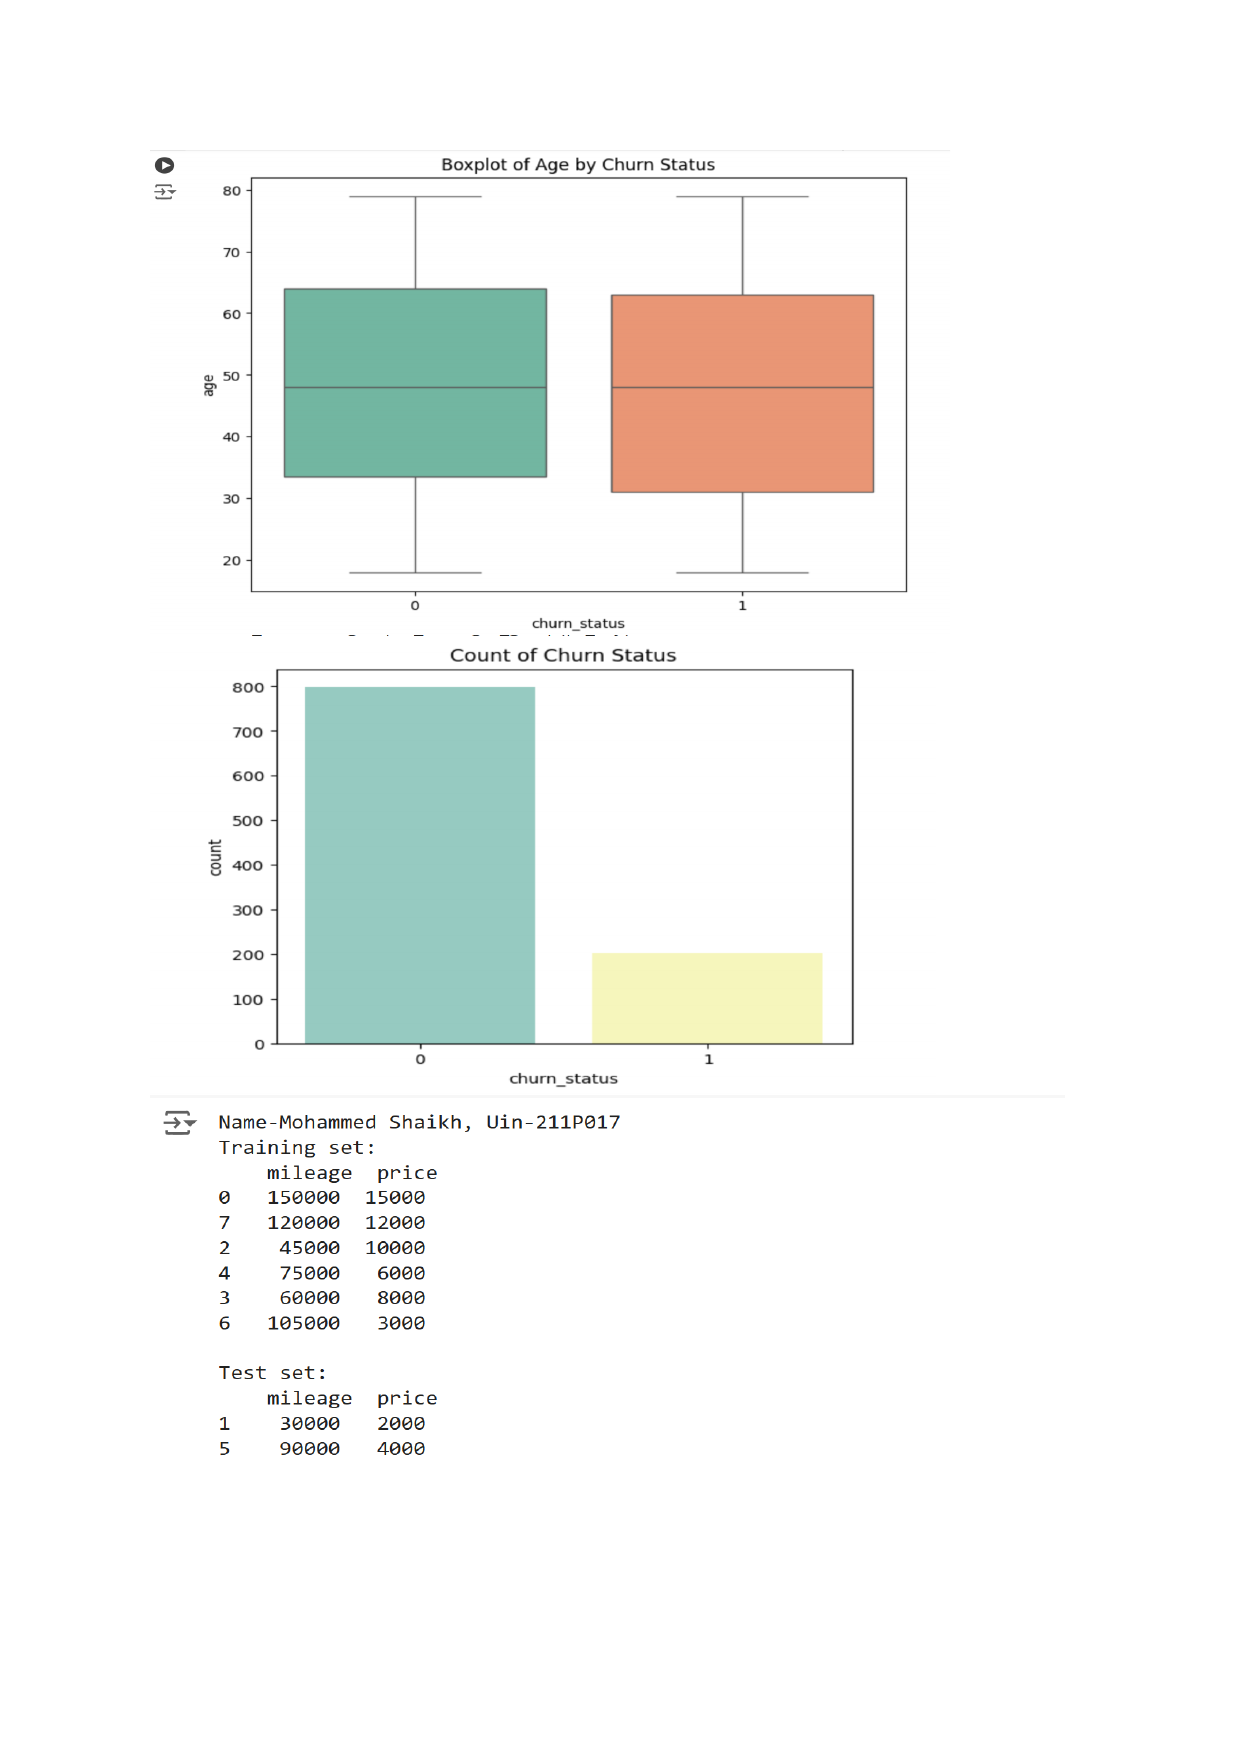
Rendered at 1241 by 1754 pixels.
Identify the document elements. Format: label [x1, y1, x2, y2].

picture [150, 635, 936, 1094]
picture [150, 1095, 1065, 1480]
picture [150, 150, 951, 634]
